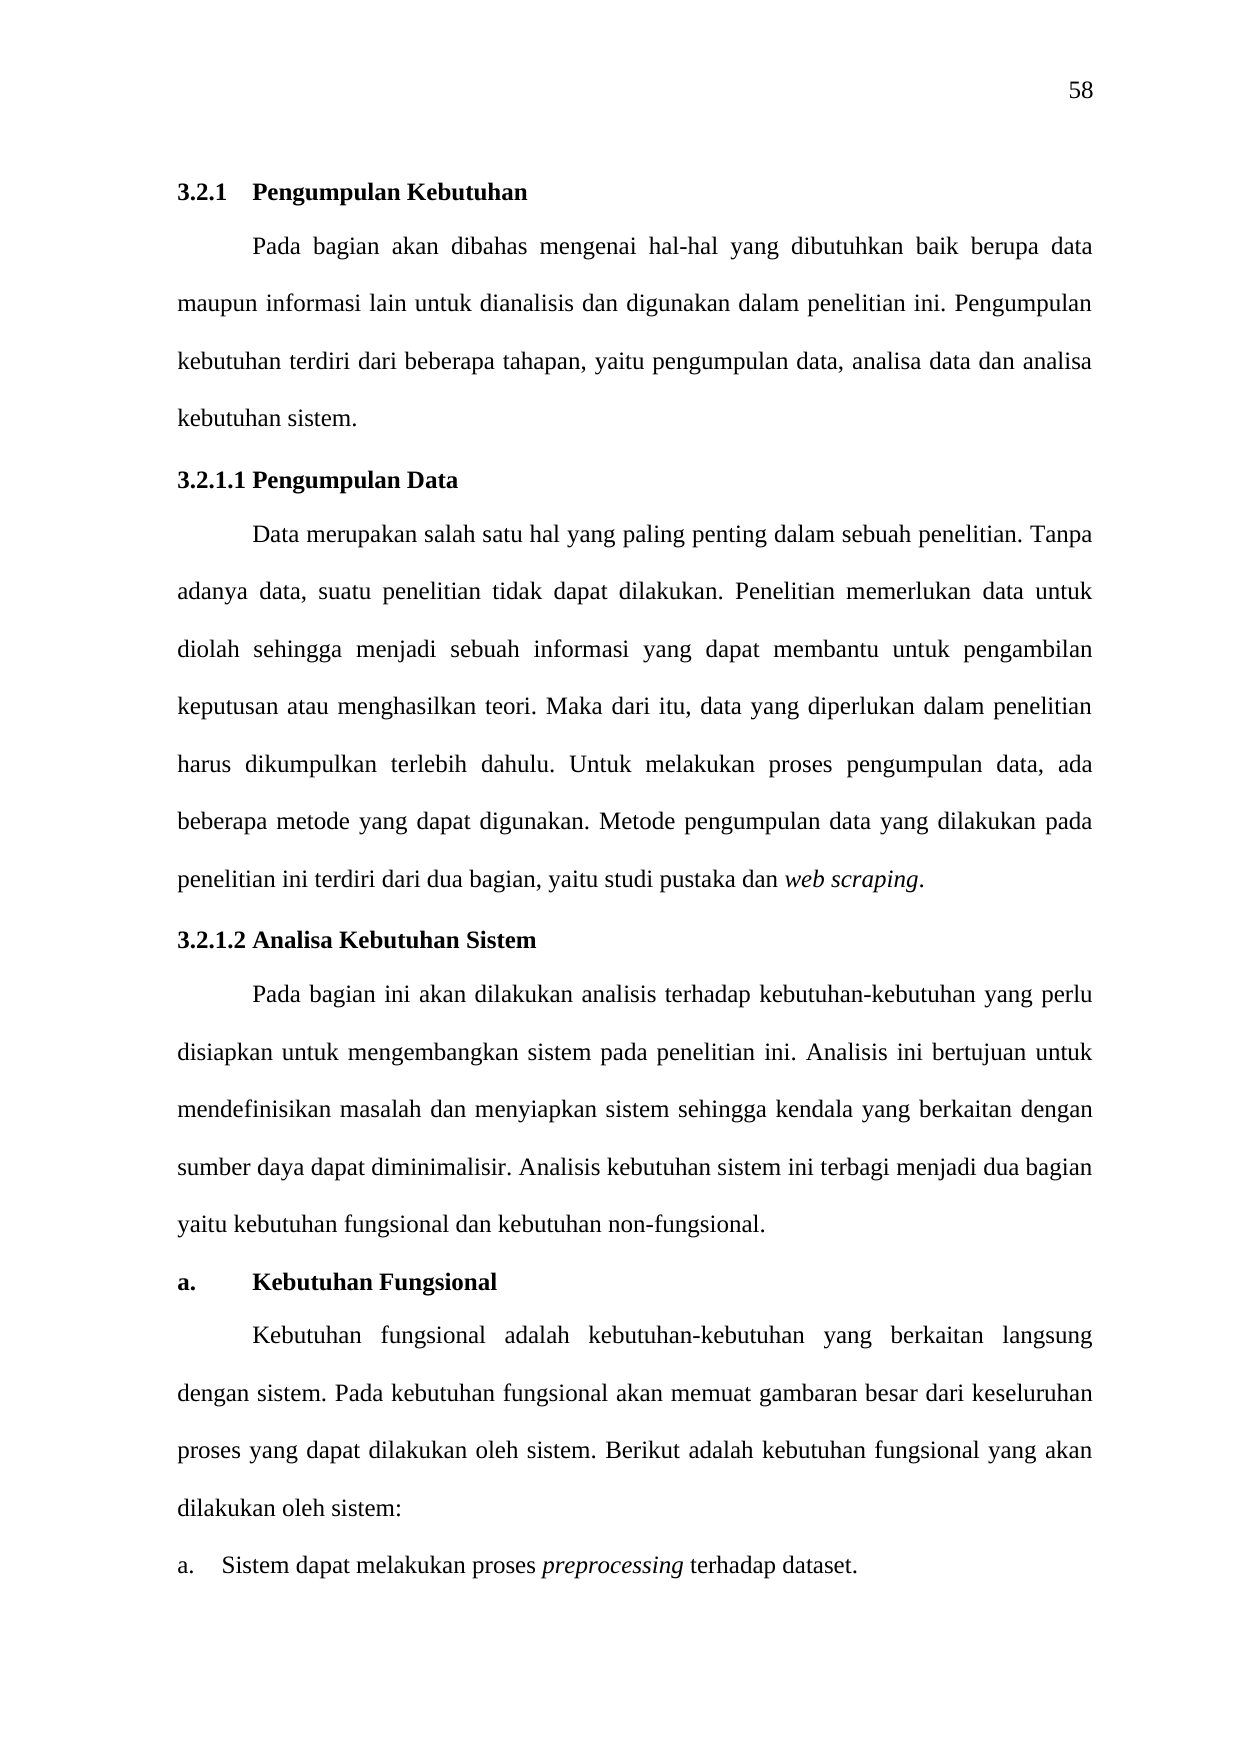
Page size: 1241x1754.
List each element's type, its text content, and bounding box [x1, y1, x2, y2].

text Data merupakan salah satu hal yang paling penting dalam sebuah penelitian. Tanpa adanya data, suatu penelitian tidak dapat dilakukan. Penelitian memerlukan data untuk diolah sehingga menjadi sebuah informasi yang dapat membantu untuk pengambilan keputusan atau menghasilkan teori. Maka dari itu, data yang diperlukan dalam penelitian harus dikumpulkan terlebih dahulu. Untuk melakukan proses pengumpulan data, ada beberapa metode yang dapat digunakan. Metode pengumpulan data yang dilakukan pada penelitian ini terdiri dari dua bagian, yaitu studi pustaka dan web scraping. [177, 519, 1093, 892]
text a. Kebutuhan Fungsional [177, 1267, 1093, 1295]
text Kebutuhan fungsional adalah kebutuhan-kebutuhan yang berkaitan langsung dengan sistem. Pada kebutuhan fungsional akan memuat gambaran besar dari keseluruhan proses yang dapat dilakukan oleh sistem. Berikut adalah kebutuhan fungsional yang akan dilakukan oleh sistem: [177, 1320, 1093, 1522]
subtitle 3.2.1.1 Pengumpulan Data [177, 465, 1093, 494]
subtitle 3.2.1 Pengumpulan Kebutuhan [177, 177, 1093, 206]
subtitle 3.2.1.2 Analisa Kebutuhan Sistem [177, 925, 1093, 954]
text Pada bagian ini akan dilakukan analisis terhadap kebutuhan-kebutuhan yang perlu disiapkan untuk mengembangkan sistem pada penelitian ini. Analisis ini bertujuan untuk mendefinisikan masalah dan menyiapkan sistem sehingga kendala yang berkaitan dengan sumber daya dapat diminimalisir. Analisis kebutuhan sistem ini terbagi menjadi dua bagian yaitu kebutuhan fungsional dan kebutuhan non-fungsional. [177, 979, 1093, 1238]
text Pada bagian akan dibahas mengenai hal-hal yang dibutuhkan baik berupa data maupun informasi lain untuk dianalisis dan digunakan dalam penelitian ini. Pengumpulan kebutuhan terdiri dari beberapa tahapan, yaitu pengumpulan data, analisa data dan analisa kebutuhan sistem. [177, 231, 1093, 432]
list Sistem dapat melakukan proses preprocessing terhadap dataset. [177, 1550, 1093, 1579]
